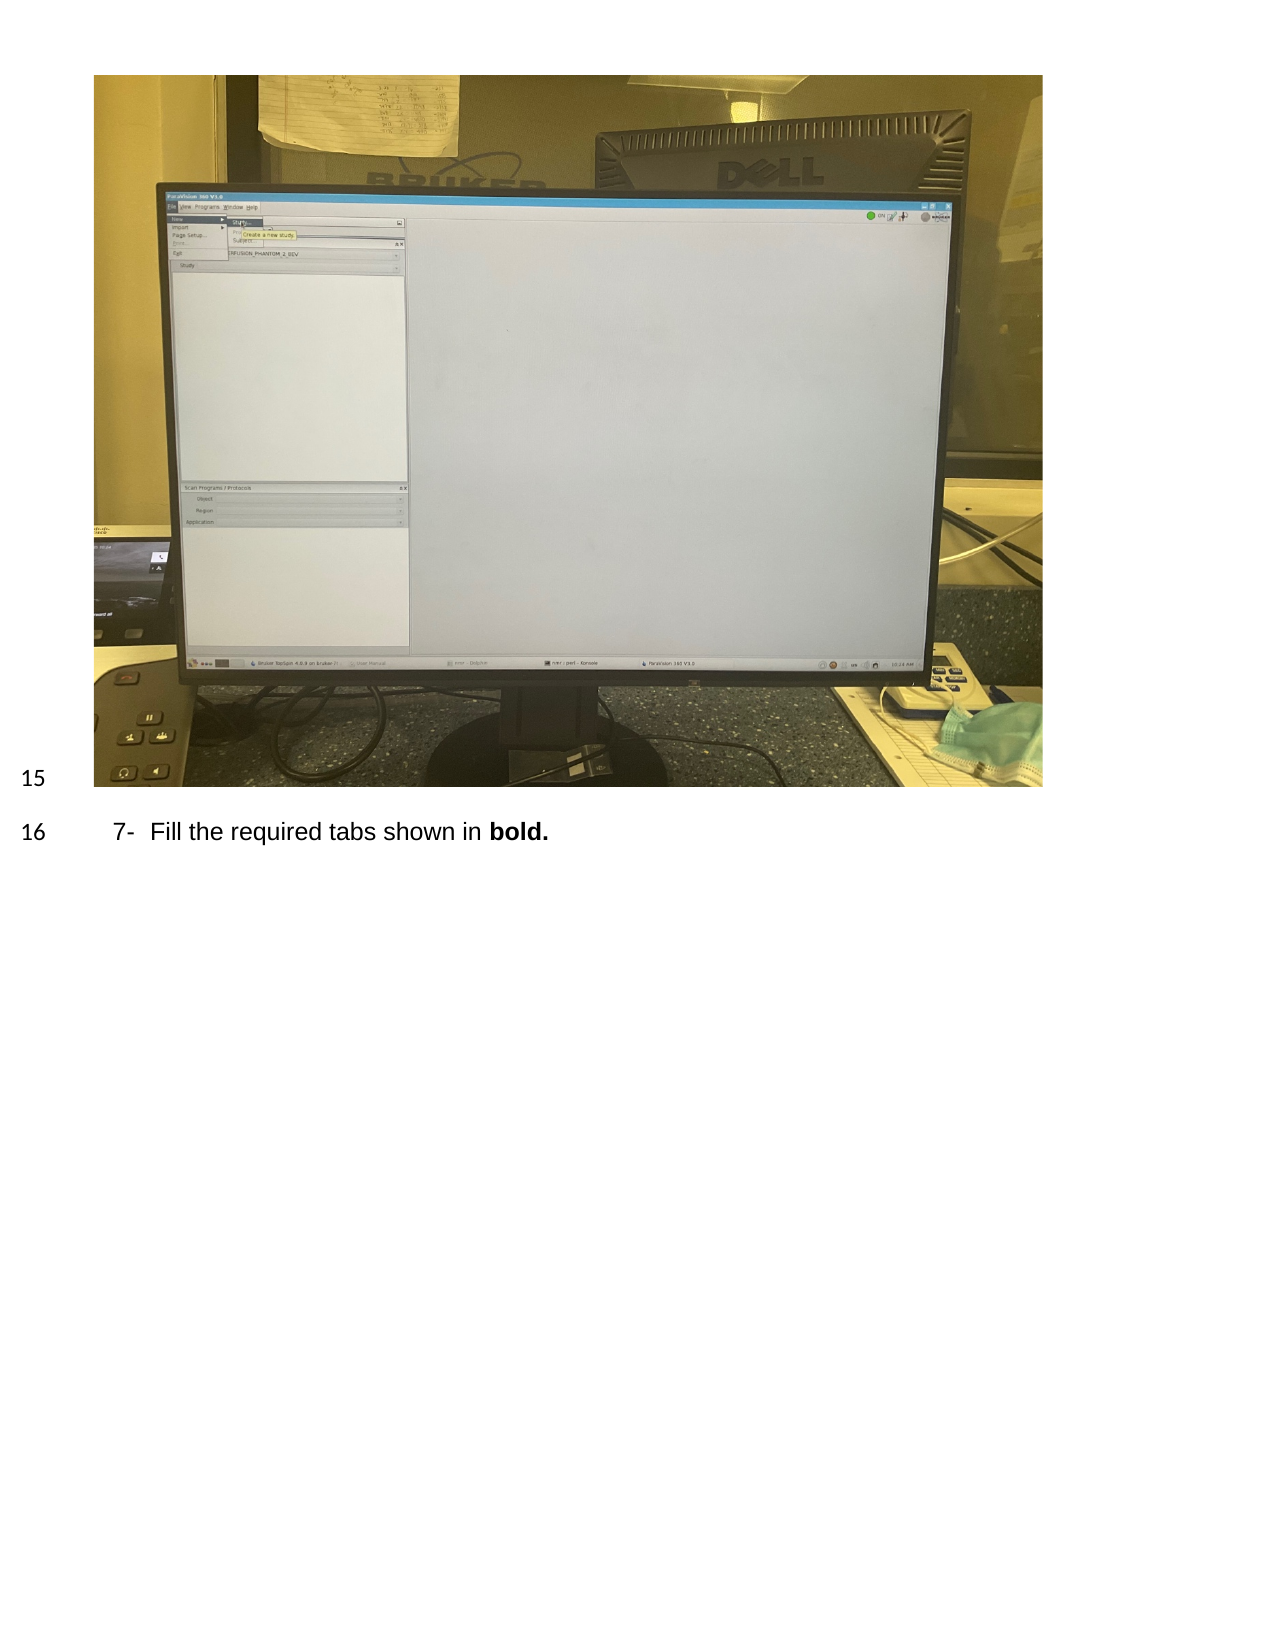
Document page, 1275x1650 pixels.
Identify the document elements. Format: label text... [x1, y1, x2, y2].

list Fill the required tabs shown in bold. [112, 817, 1200, 846]
